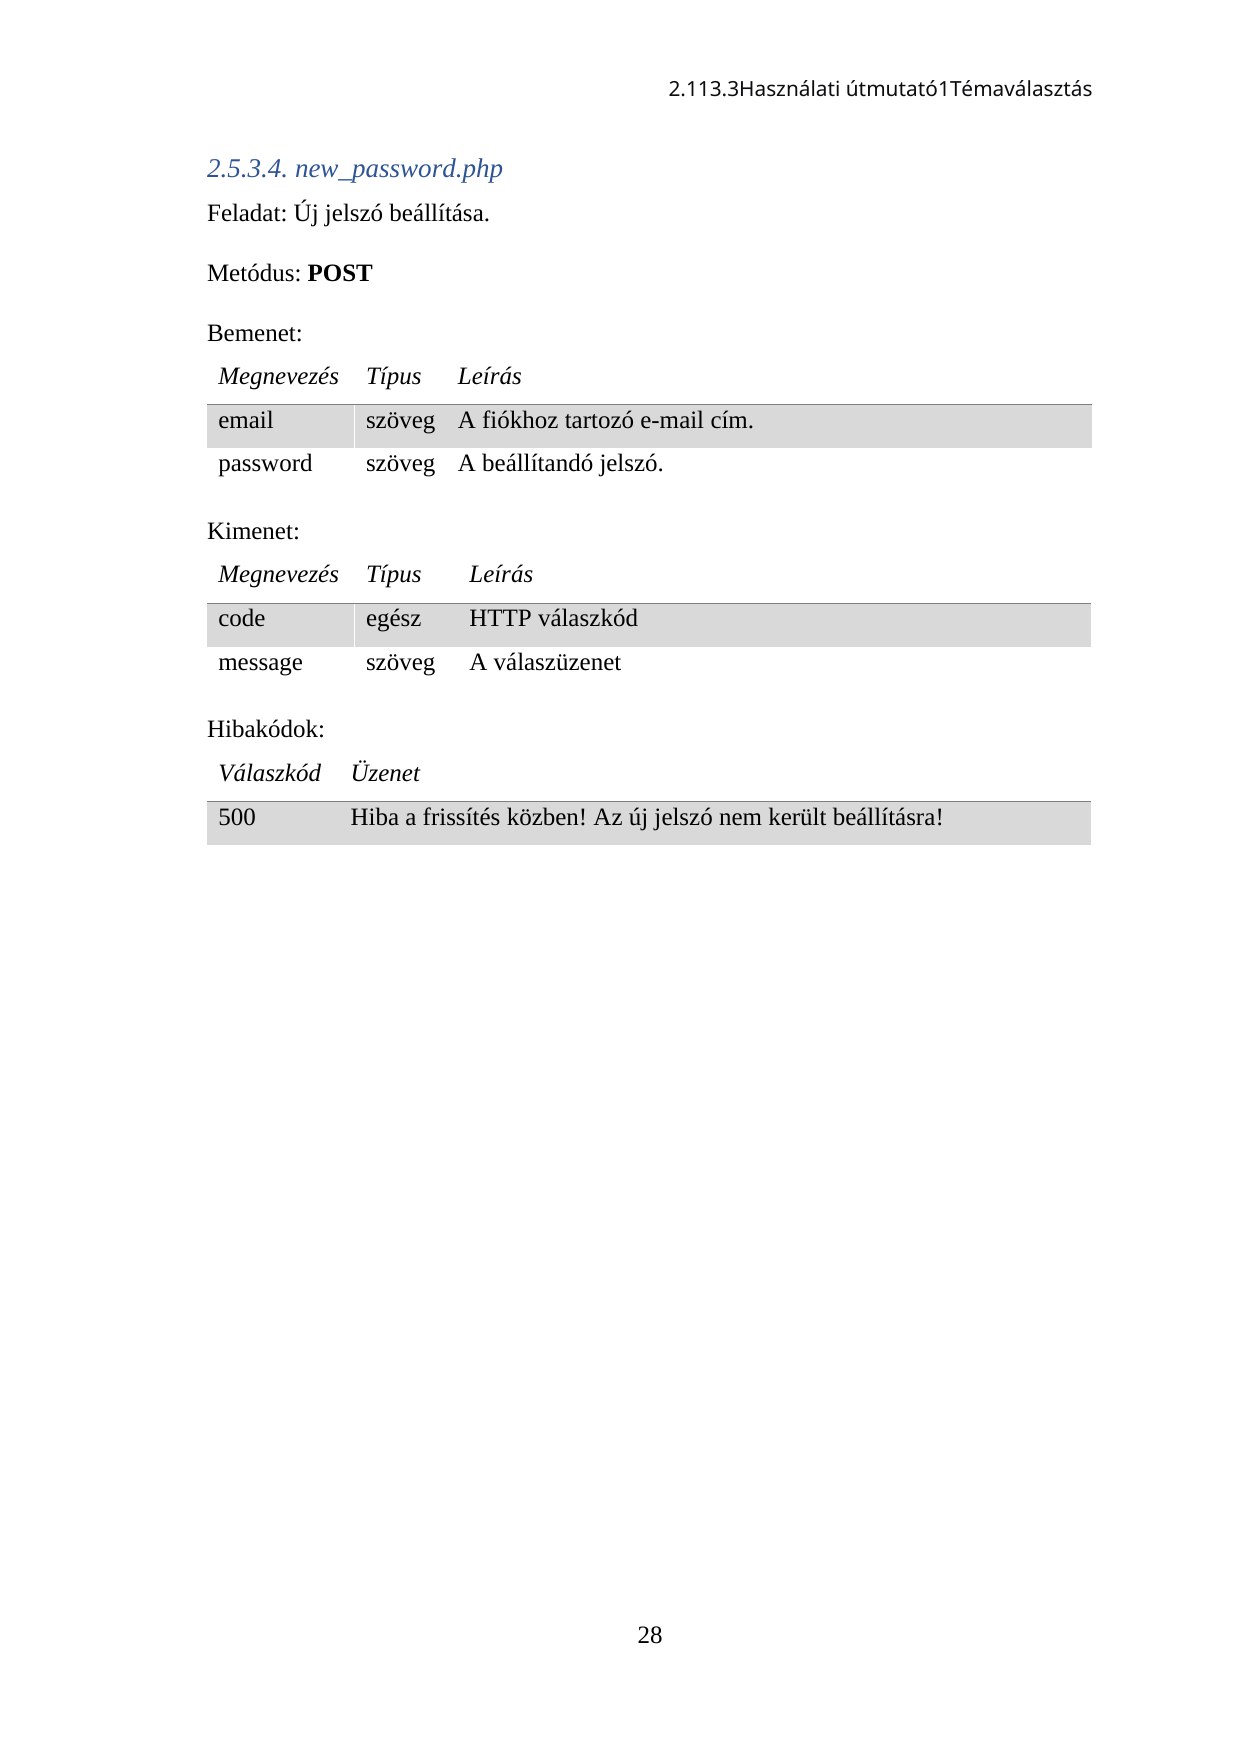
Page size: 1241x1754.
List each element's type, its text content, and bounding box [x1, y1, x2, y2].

text Kimenet: [207, 516, 1092, 545]
table_cell password [207, 448, 354, 491]
text Hibakódok: [207, 714, 1092, 743]
table_header Leírás [458, 560, 1091, 602]
table_cell HTTP válaszkód [458, 604, 1091, 647]
table_header Típus [355, 560, 458, 602]
table_cell 500 [207, 802, 339, 845]
table_header Üzenet [339, 758, 1091, 801]
text Feladat: Új jelszó beállítása. [207, 198, 1092, 227]
table_header Megnevezés [207, 560, 354, 602]
text Bemenet: [207, 318, 1092, 347]
table_cell egész [355, 604, 458, 647]
table_cell message [207, 647, 354, 689]
table_cell code [207, 604, 354, 647]
text Metódus: POST [207, 258, 1092, 287]
table_header Típus [355, 361, 446, 404]
table_cell szöveg [355, 405, 446, 448]
table_header Válaszkód [207, 758, 339, 801]
table_cell email [207, 405, 354, 448]
table_cell szöveg [355, 448, 446, 491]
table_cell A fiókhoz tartozó e-mail cím. [446, 405, 1092, 448]
subtitle new_password.php [207, 152, 1092, 183]
table_header Leírás [446, 361, 1092, 404]
table_header Megnevezés [207, 361, 354, 404]
table_cell Hiba a frissítés közben! Az új jelszó nem került beállításra! [339, 802, 1091, 845]
table_cell szöveg [355, 647, 458, 689]
table_cell A beállítandó jelszó. [446, 448, 1092, 491]
table_cell A válaszüzenet [458, 647, 1091, 689]
